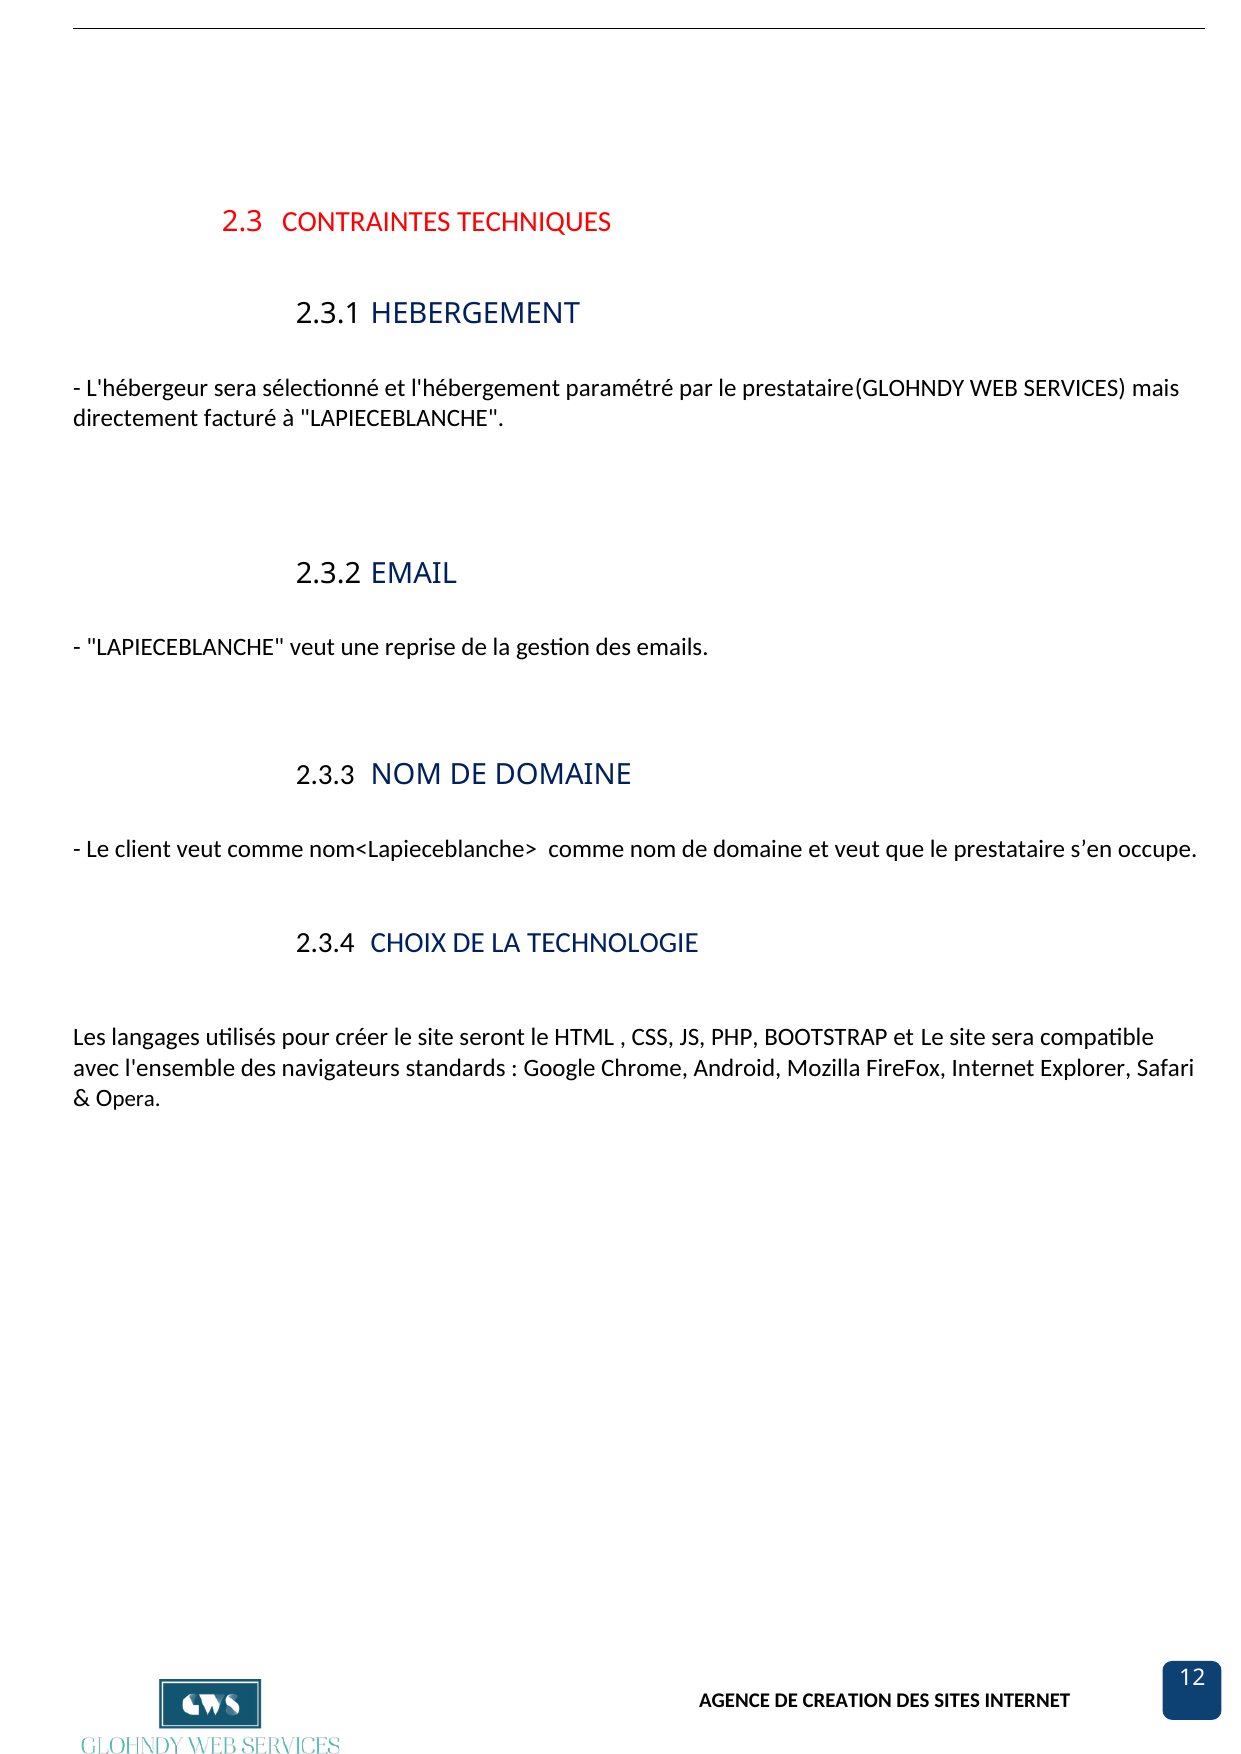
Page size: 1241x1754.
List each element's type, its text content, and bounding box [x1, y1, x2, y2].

subtitle - "LAPIECEBLANCHE" veut une reprise de la gestion des emails. [73, 631, 1205, 662]
subtitle HEBERGEMENT [296, 293, 1205, 332]
subtitle NOM DE DOMAINE [296, 753, 1205, 793]
text Les langages utilisés pour créer le site seront le HTML , CSS, JS, PHP, BOOTSTRAP et Le site sera compatible avec l'ensemble des navigateurs standards : Google Chrome, Android, Mozilla FireFox, Internet Explorer, Safari & Opera. [73, 1021, 1205, 1113]
subtitle - Le client veut comme nom<Lapieceblanche> comme nom de domaine et veut que le prestataire s’en occupe. [73, 833, 1205, 863]
text - L'hébergeur sera sélectionné et l'hébergement paramétré par le prestataire(GLOHNDY WEB SERVICES) mais [73, 372, 1205, 402]
list CONTRAINTES TECHNIQUES [222, 200, 1205, 240]
picture [81, 1679, 340, 1754]
text directement facturé à "LAPIECEBLANCHE". [73, 402, 1205, 433]
subtitle EMAIL [296, 552, 1205, 592]
subtitle CHOIX DE LA TECHNOLOGIE [296, 924, 1205, 960]
